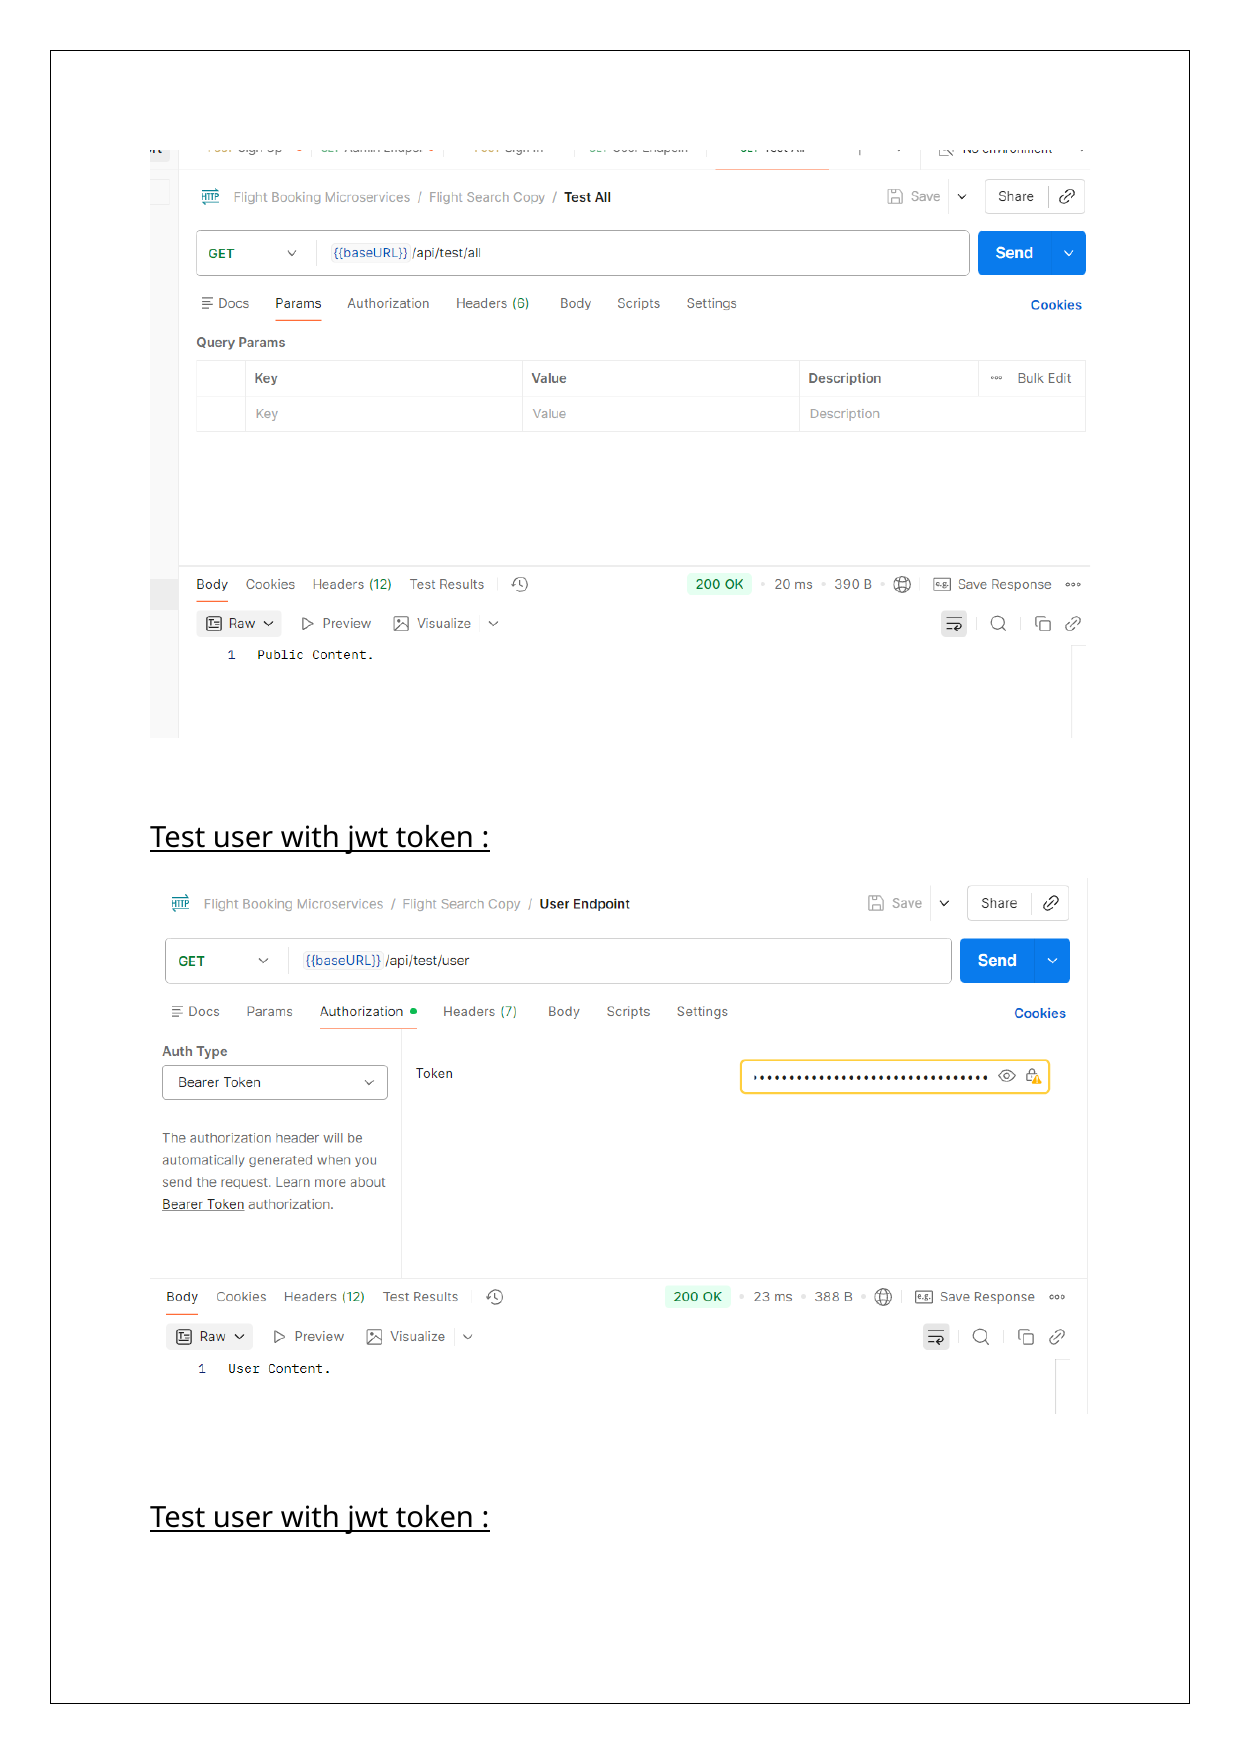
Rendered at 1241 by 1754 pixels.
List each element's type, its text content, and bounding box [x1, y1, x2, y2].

picture [150, 878, 1091, 1414]
text Test user with jwt token : [150, 1497, 1090, 1536]
picture [150, 150, 1091, 738]
text Test user with jwt token : [150, 816, 1090, 856]
